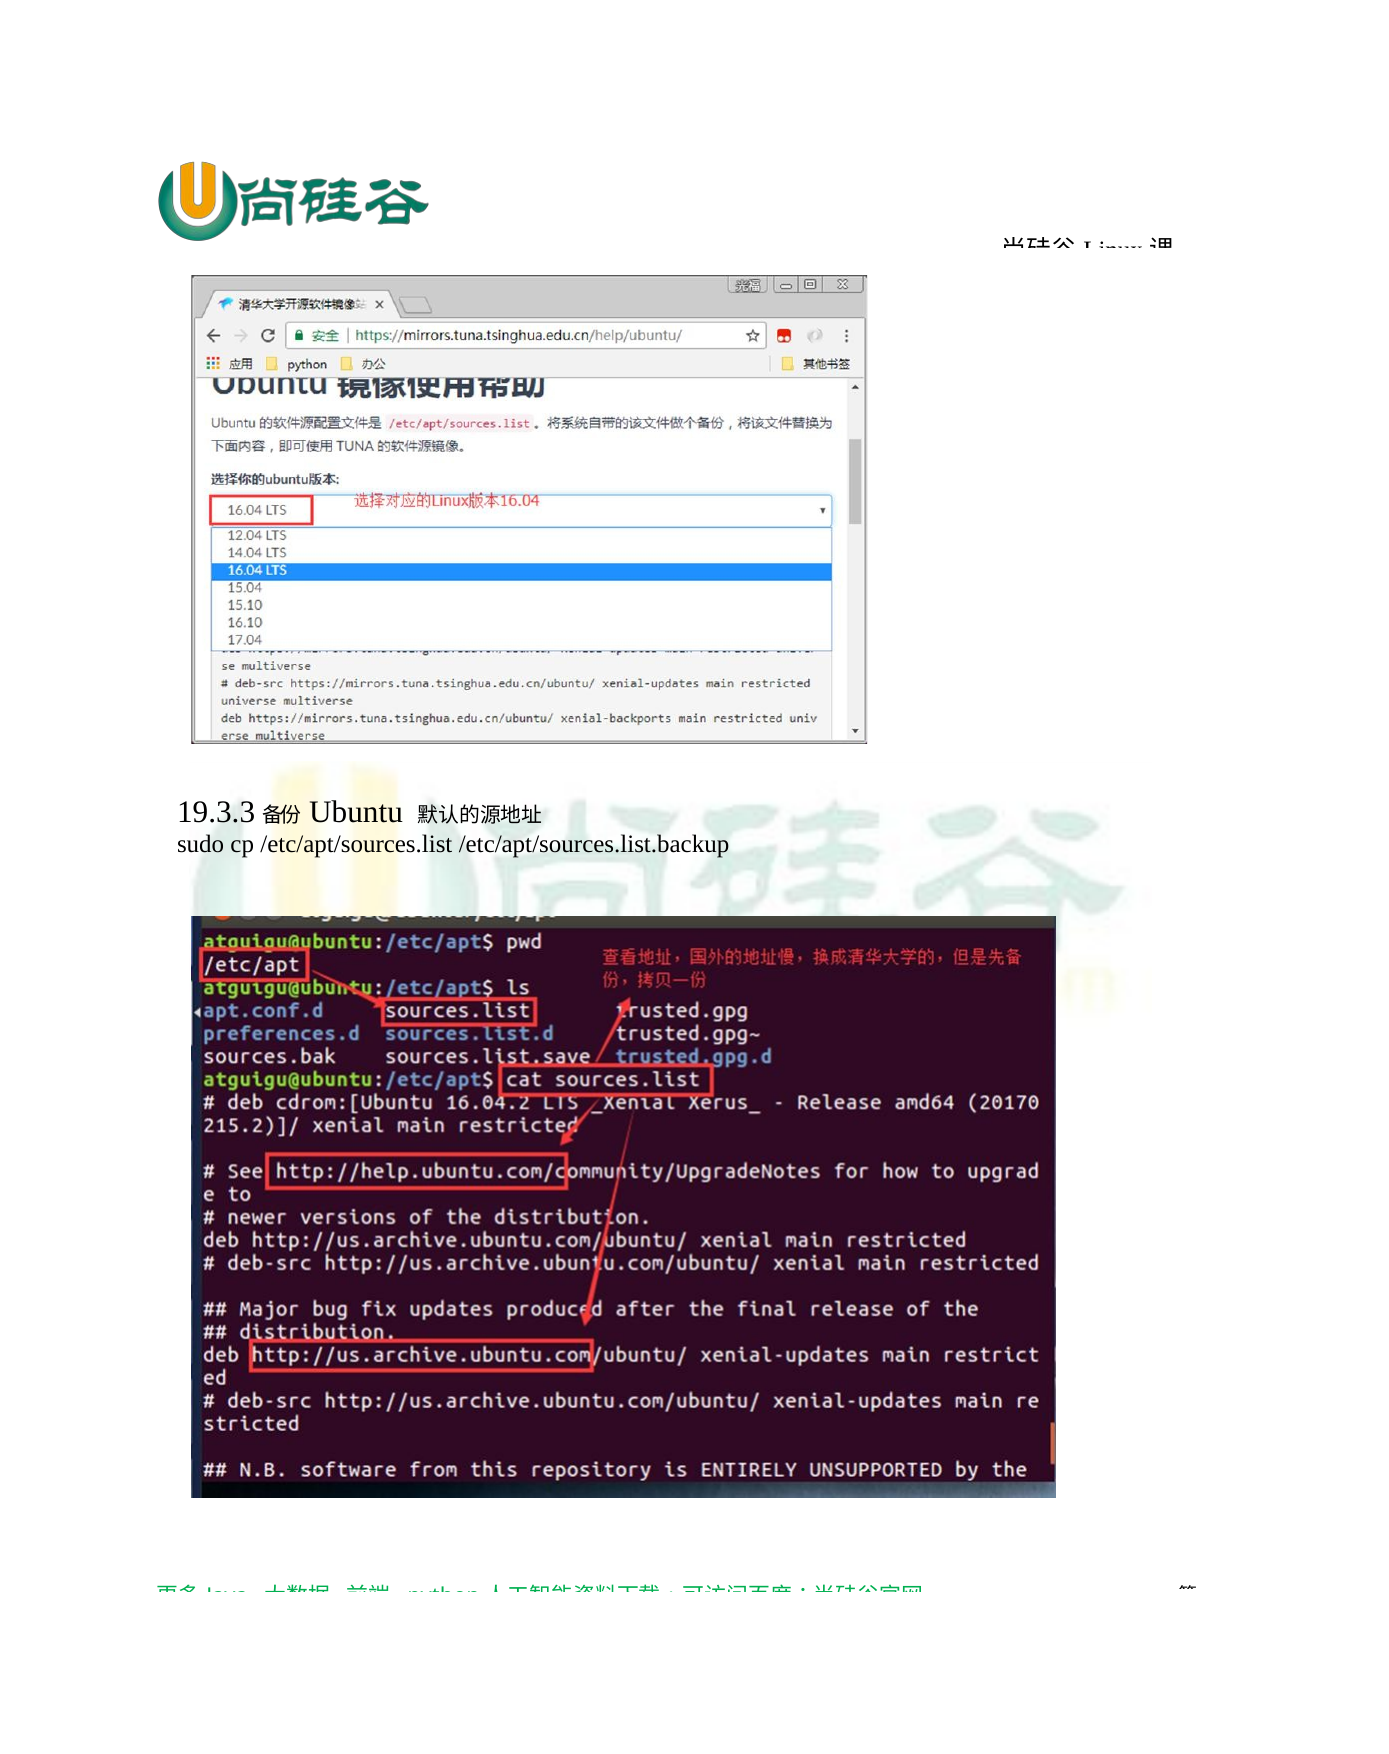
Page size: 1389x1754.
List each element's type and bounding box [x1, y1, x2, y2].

picture [191, 275, 868, 744]
picture [147, 153, 436, 249]
picture [189, 761, 1152, 1498]
